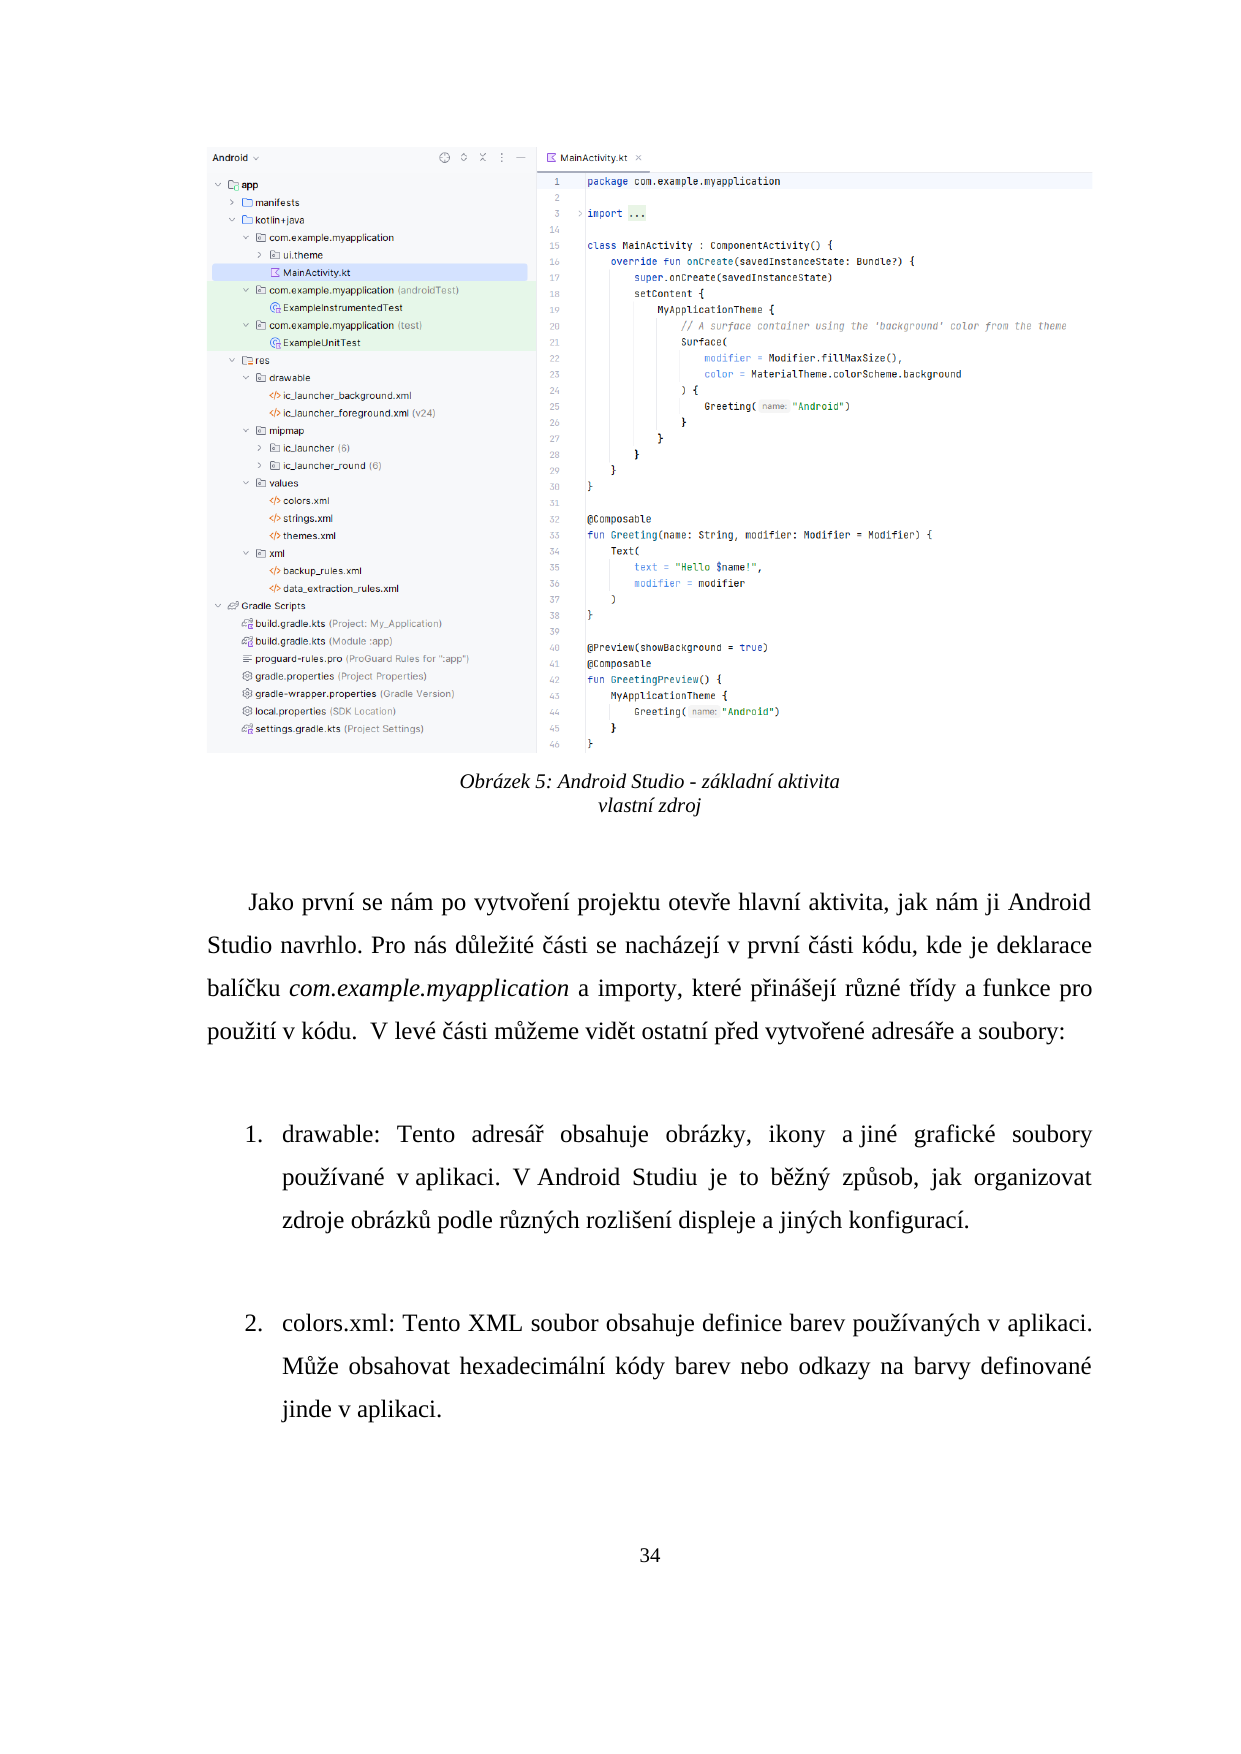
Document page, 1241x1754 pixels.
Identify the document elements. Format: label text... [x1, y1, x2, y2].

list drawable: Tento adresář obsahuje obrázky, ikony a jiné grafické soubory používané v aplikaci. V Android Studiu je to běžný způsob, jak organizovat zdroje obrázků podle různých rozlišení displeje a jiných konfigurací. [244, 1119, 1092, 1234]
text Jako první se nám po vytvoření projektu otevře hlavní aktivita, jak nám ji Android Studio navrhlo. Pro nás důležité části se nacházejí v první části kódu, kde je deklarace balíčku com.example.myapplication a importy, které přinášejí různé třídy a funkce pro použití v kódu. V levé části můžeme vidět ostatní před vytvořené adresáře a soubory: [207, 887, 1092, 1045]
text Obrázek 5: Android Studio - základní aktivita [207, 769, 1092, 793]
text vlastní zdroj [207, 793, 1092, 817]
list colors.xml: Tento XML soubor obsahuje definice barev používaných v aplikaci. Může obsahovat hexadecimální kódy barev nebo odkazy na barvy definované jinde v aplikaci. [244, 1308, 1092, 1423]
picture [206, 147, 1093, 753]
